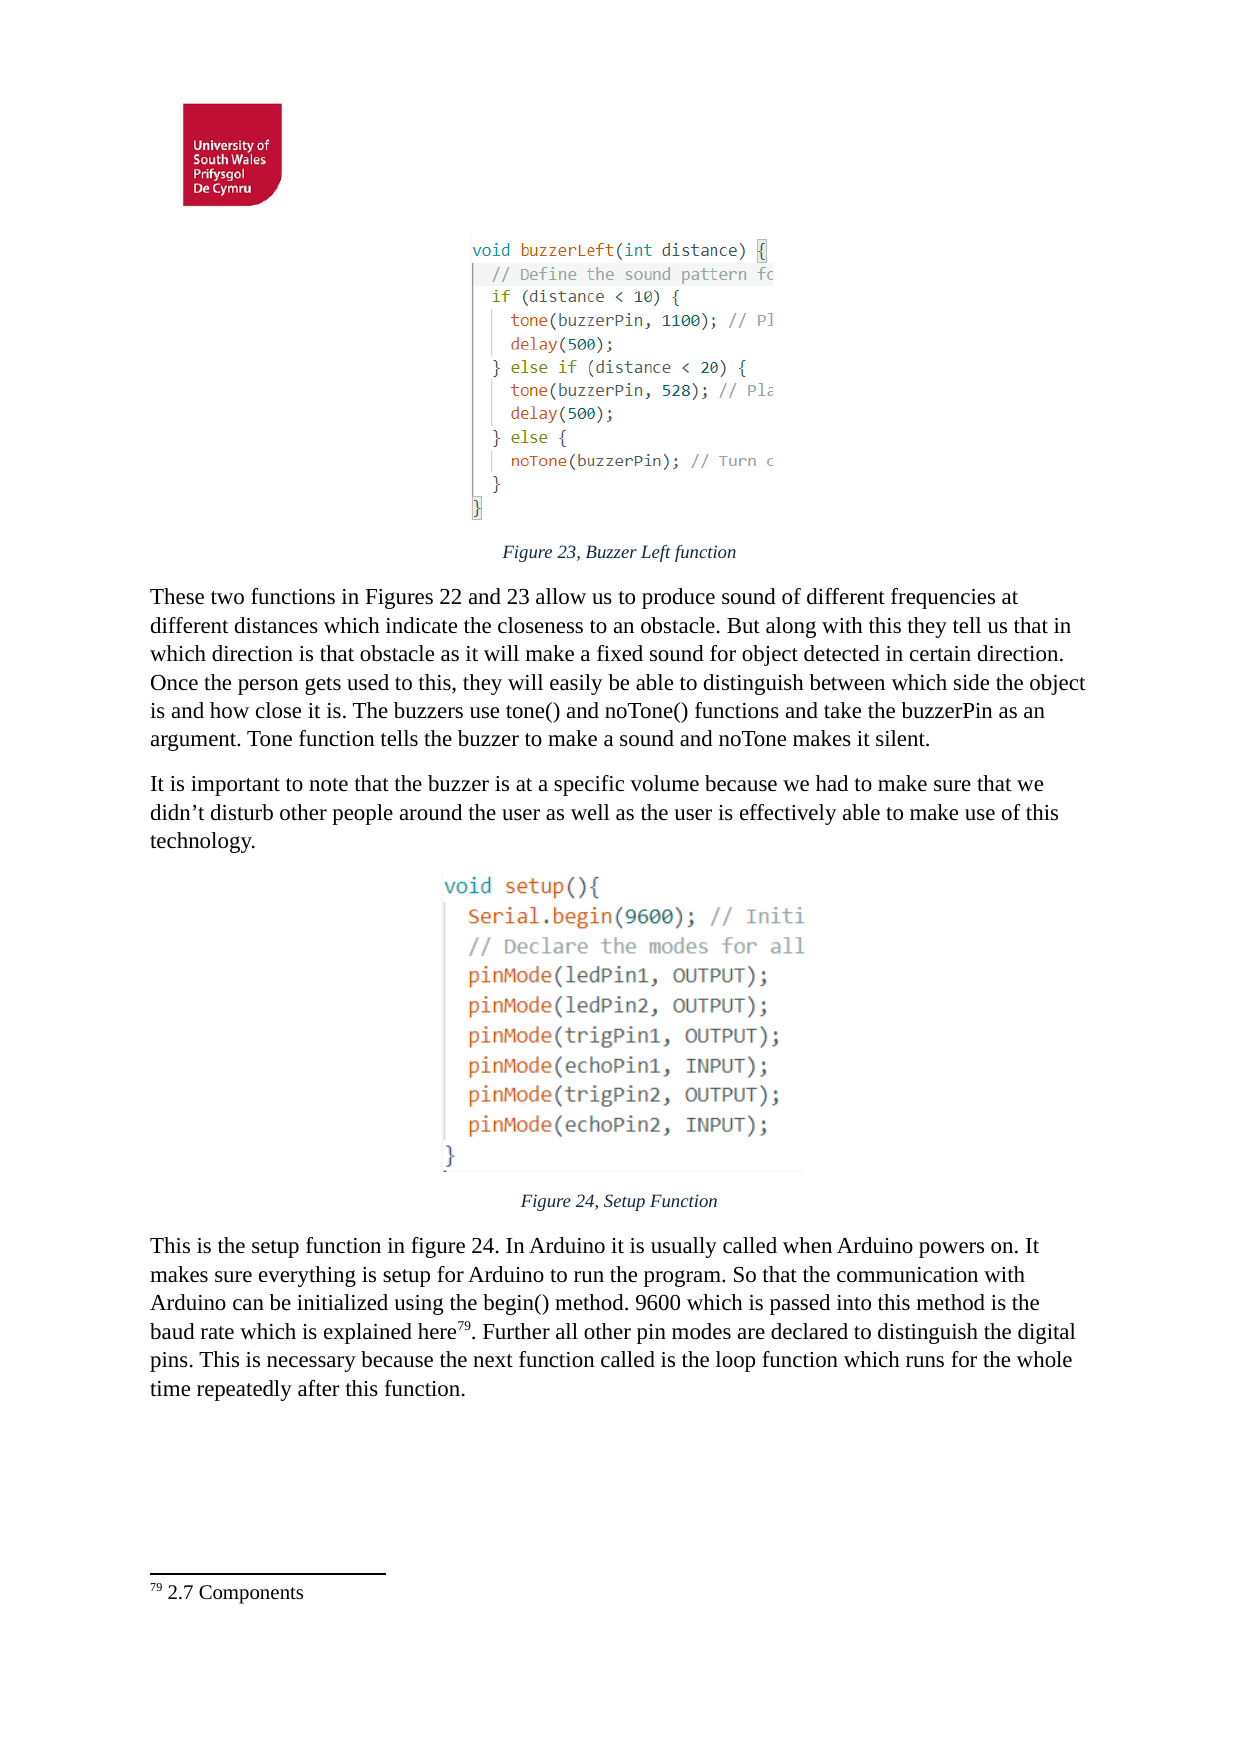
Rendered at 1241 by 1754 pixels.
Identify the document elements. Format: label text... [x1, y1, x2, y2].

text Figure 24, Setup Function [150, 1190, 1090, 1212]
picture [150, 73, 311, 235]
text Figure 23, Buzzer Left function [150, 541, 1090, 562]
picture [435, 872, 805, 1172]
text This is the setup function in figure 24. In Arduino it is usually called when Arduino powers on. It makes sure everything is setup for Arduino to run the program. So that the communication with Arduino can be initialized using the begin() method. 9600 which is passed into this method is the baud rate which is explained here. Further all other pin modes are declared to distinguish the digital pins. This is necessary because the next function called is the loop function which runs for the whole time repeatedly after this function. [150, 1232, 1090, 1401]
picture [467, 234, 774, 522]
text These two functions in Figures 22 and 23 allow us to produce sound of different frequencies at different distances which indicate the closeness to an obstacle. But along with this they tell us that in which direction is that obstacle as it will make a fixed sound for object detected in certain direction. Once the person gets used to this, they will easily be able to distinguish between which side the object is and how close it is. The buzzers use tone() and noTone() functions and take the buzzerPin as an argument. Tone function tells the buzzer to make a sound and noTone makes it silent. [150, 583, 1090, 752]
text It is important to note that the buzzer is at a specific volume because we had to make sure that we didn’t disturb other people around the user as well as the user is effectively able to make use of this technology. [150, 771, 1090, 854]
